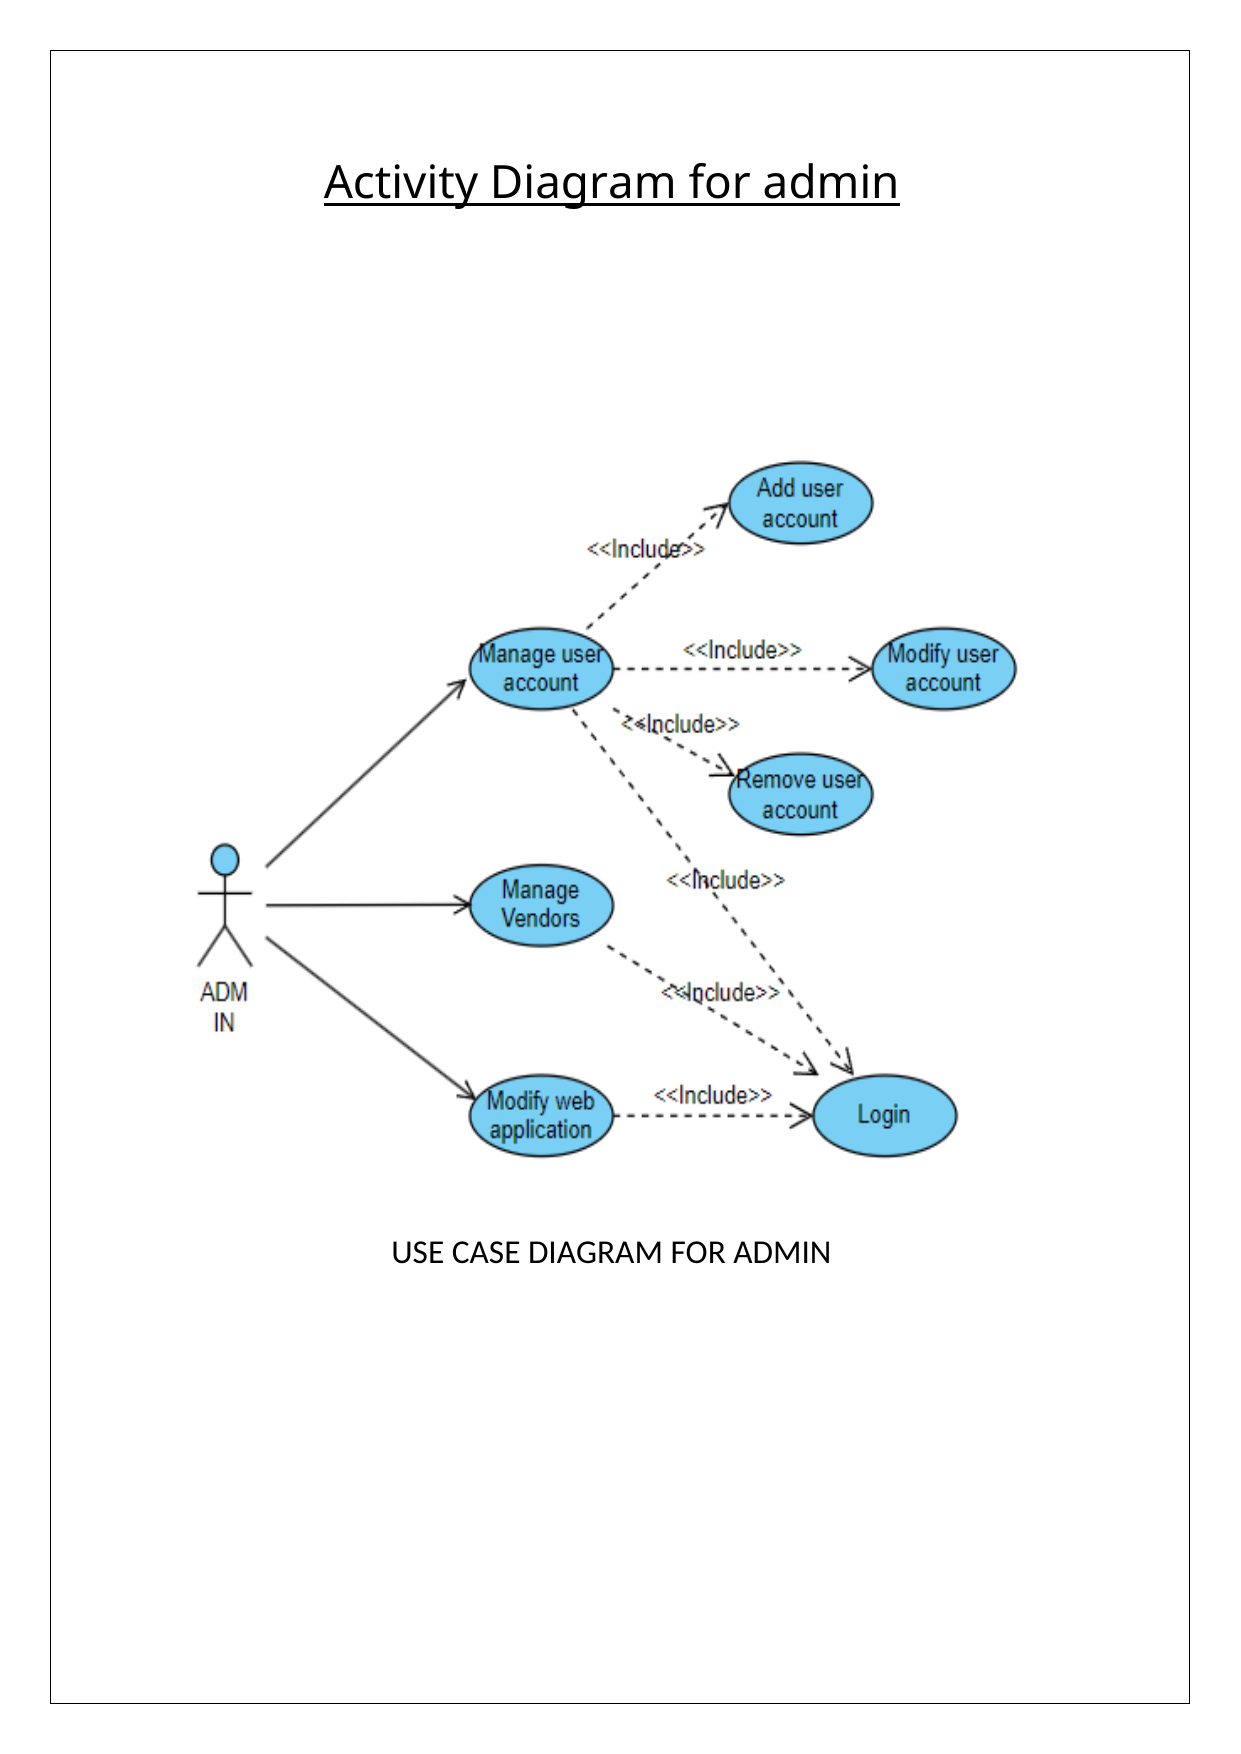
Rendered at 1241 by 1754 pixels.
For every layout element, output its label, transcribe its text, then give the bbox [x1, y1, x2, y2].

text USE CASE DIAGRAM FOR ADMIN [133, 1231, 1090, 1272]
text Activity Diagram for admin [133, 150, 1090, 212]
